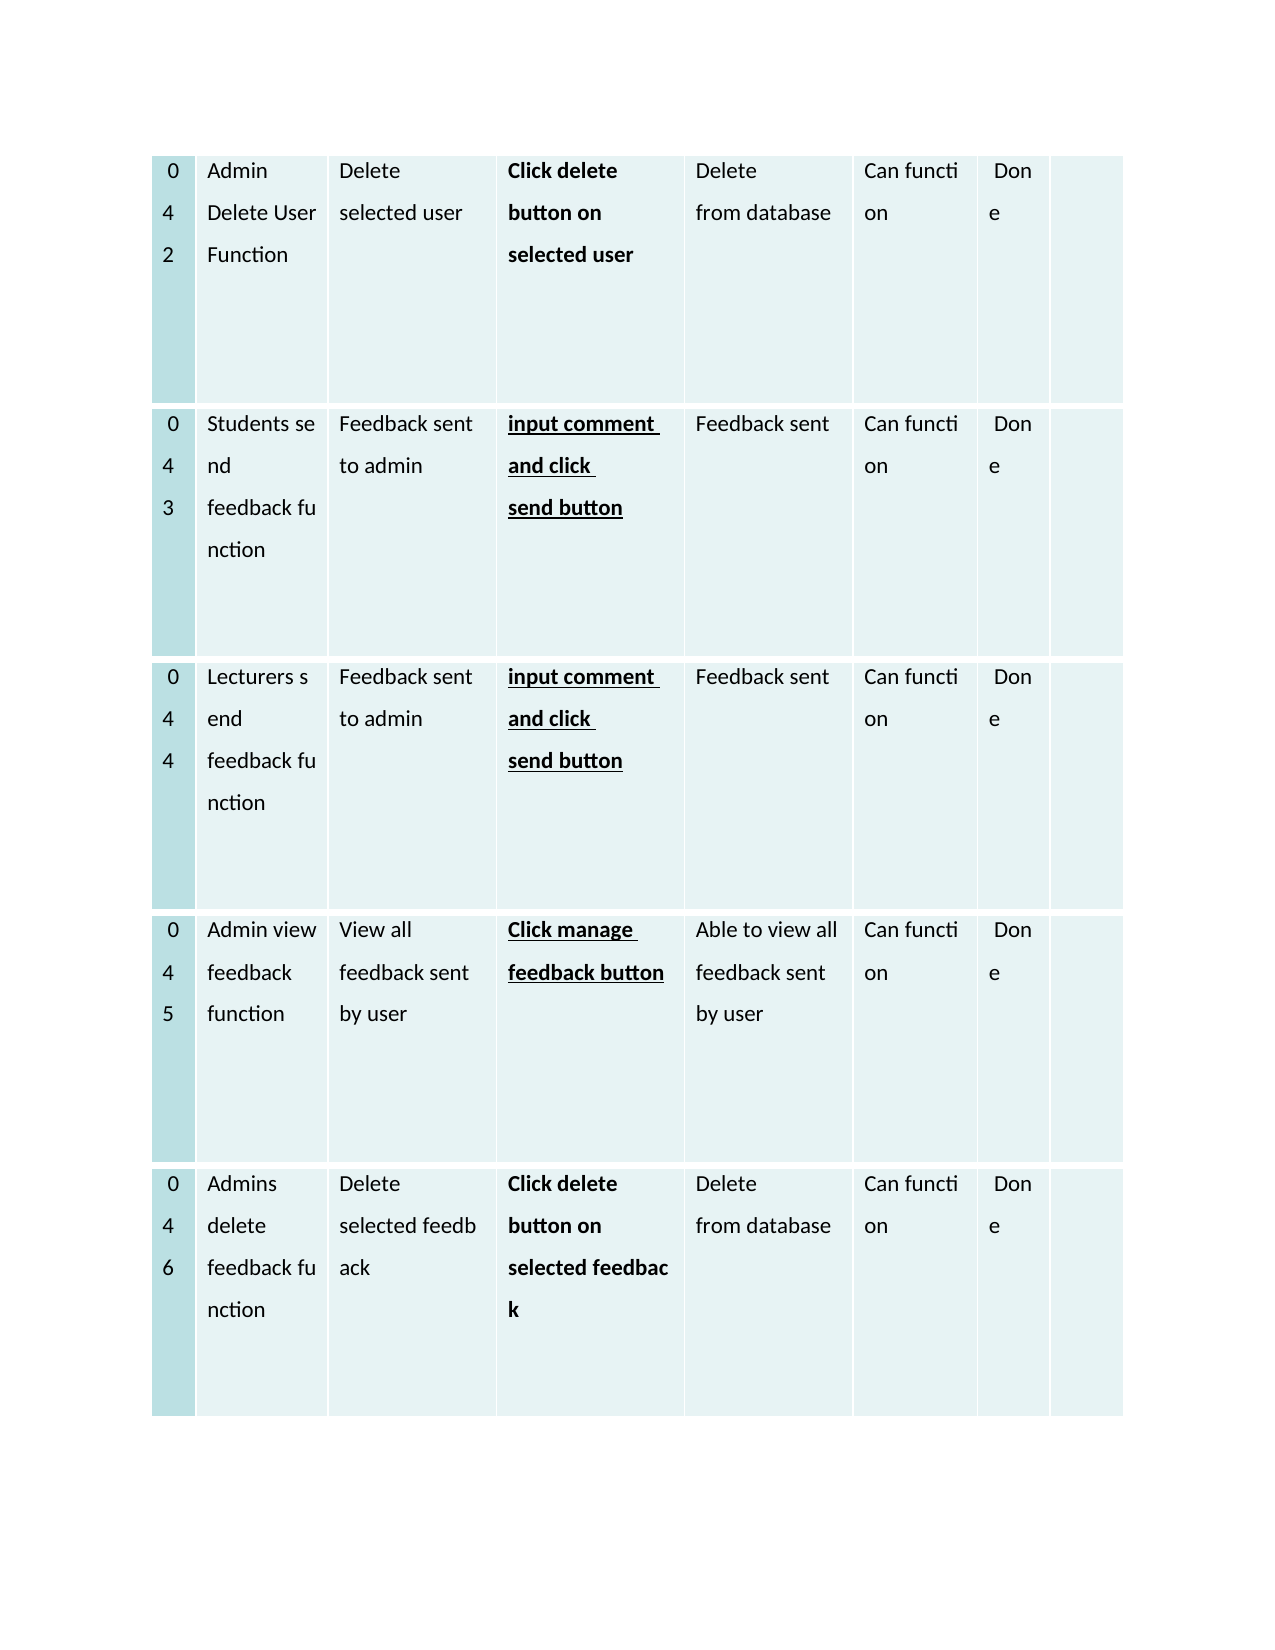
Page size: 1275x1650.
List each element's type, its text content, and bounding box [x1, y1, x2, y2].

table_cell Can function [854, 1169, 977, 1416]
table_cell Click manage feedback button [497, 916, 684, 1162]
table_cell [1051, 916, 1123, 1162]
table_cell [1051, 156, 1123, 403]
table_cell Click delete button on selected user [497, 156, 684, 403]
table_cell 045 [152, 916, 195, 1162]
table_cell Done [978, 916, 1049, 1162]
table_cell Can function [854, 916, 977, 1162]
table_cell Feedback sent to admin [329, 663, 496, 909]
table_cell Feedback sent to admin [329, 409, 496, 656]
table_cell Admin Delete User Function [197, 156, 327, 403]
table_cell Admin view feedback function [197, 916, 327, 1162]
table_cell Delete selected feedback [329, 1169, 496, 1416]
table_cell View all feedback sent by user [329, 916, 496, 1162]
table_cell [1051, 663, 1123, 909]
table_cell Can function [854, 663, 977, 909]
table_cell Feedback sent [685, 409, 852, 656]
table_cell Done [978, 156, 1049, 403]
table_cell Can function [854, 156, 977, 403]
table_cell Done [978, 409, 1049, 656]
table_cell Delete from database [685, 1169, 852, 1416]
table_cell input comment and click send button [497, 663, 684, 909]
table_cell Can function [854, 409, 977, 656]
table_cell 046 [152, 1169, 195, 1416]
table_cell 042 [152, 156, 195, 403]
table_cell Students send feedback function [197, 409, 327, 656]
table_cell Done [978, 663, 1049, 909]
table_cell 043 [152, 409, 195, 656]
table_cell Admins delete feedback function [197, 1169, 327, 1416]
table_cell Feedback sent [685, 663, 852, 909]
table_cell Done [978, 1169, 1049, 1416]
table_cell Delete from database [685, 156, 852, 403]
table_cell 044 [152, 663, 195, 909]
table_cell Click delete button on selected feedback [497, 1169, 684, 1416]
table_cell Lecturers send feedback function [197, 663, 327, 909]
table_cell [1051, 1169, 1123, 1416]
table_cell Able to view all feedback sent by user [685, 916, 852, 1162]
table_cell Delete selected user [329, 156, 496, 403]
table_cell [1051, 409, 1123, 656]
table_cell input comment and click send button [497, 409, 684, 656]
